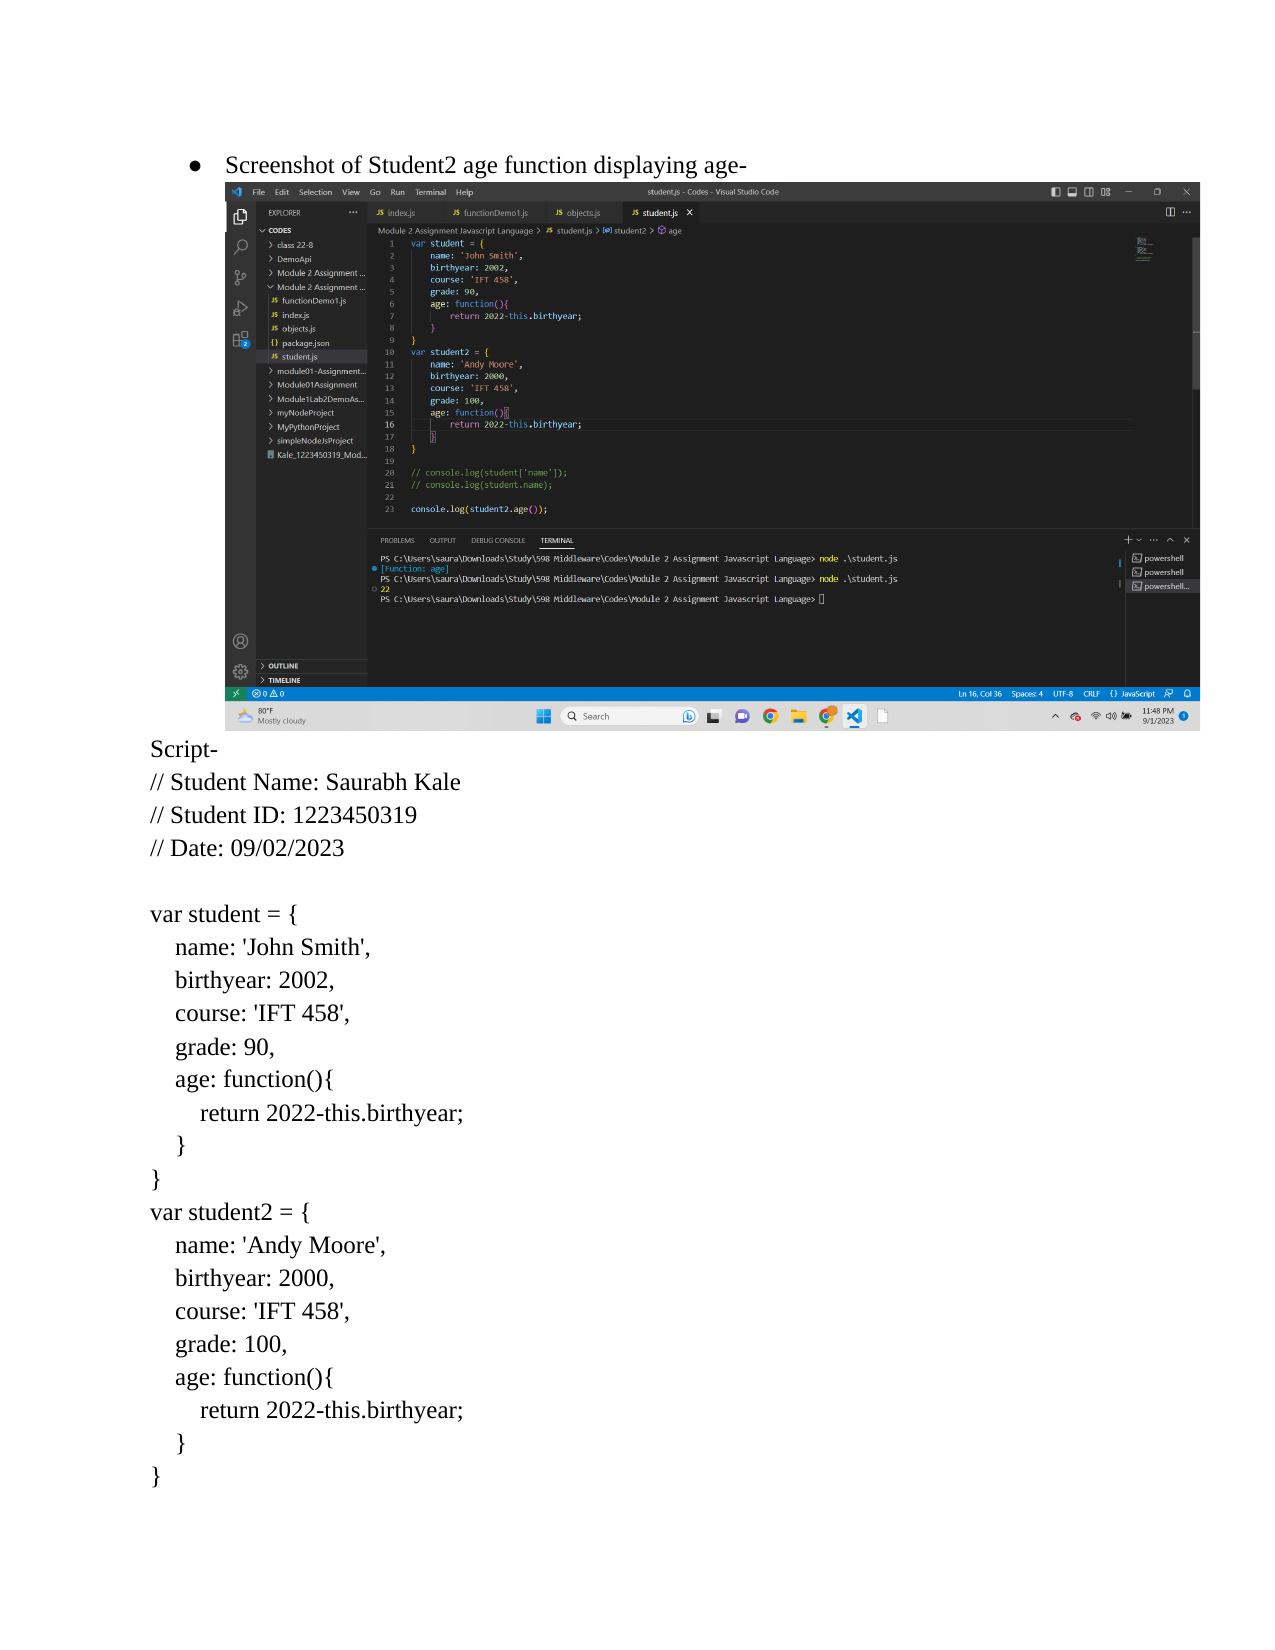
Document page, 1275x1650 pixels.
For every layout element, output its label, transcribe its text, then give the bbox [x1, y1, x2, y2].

text course: 'IFT 458', [150, 1296, 1125, 1324]
text age: function(){ [150, 1064, 1125, 1093]
text // Student Name: Saurabh Kale [150, 767, 1125, 796]
text name: 'John Smith', [150, 932, 1125, 961]
text var student = { [150, 866, 1125, 928]
text Script- [150, 734, 1125, 763]
picture [225, 182, 1200, 731]
text grade: 100, [150, 1329, 1125, 1357]
text age: function(){ [150, 1362, 1125, 1391]
text birthyear: 2000, [150, 1263, 1125, 1291]
text } [150, 1428, 1125, 1457]
text var student2 = { [150, 1197, 1125, 1225]
text grade: 90, [150, 1032, 1125, 1060]
text course: 'IFT 458', [150, 998, 1125, 1027]
text name: 'Andy Moore', [150, 1230, 1125, 1258]
text } [150, 1131, 1125, 1159]
text } [150, 1461, 1125, 1489]
text birthyear: 2002, [150, 966, 1125, 994]
text // Student ID: 1223450319 [150, 800, 1125, 829]
text return 2022-this.birthyear; [150, 1395, 1125, 1423]
text } [150, 1164, 1125, 1192]
text // Date: 09/02/2023 [150, 833, 1125, 862]
text return 2022-this.birthyear; [150, 1098, 1125, 1126]
